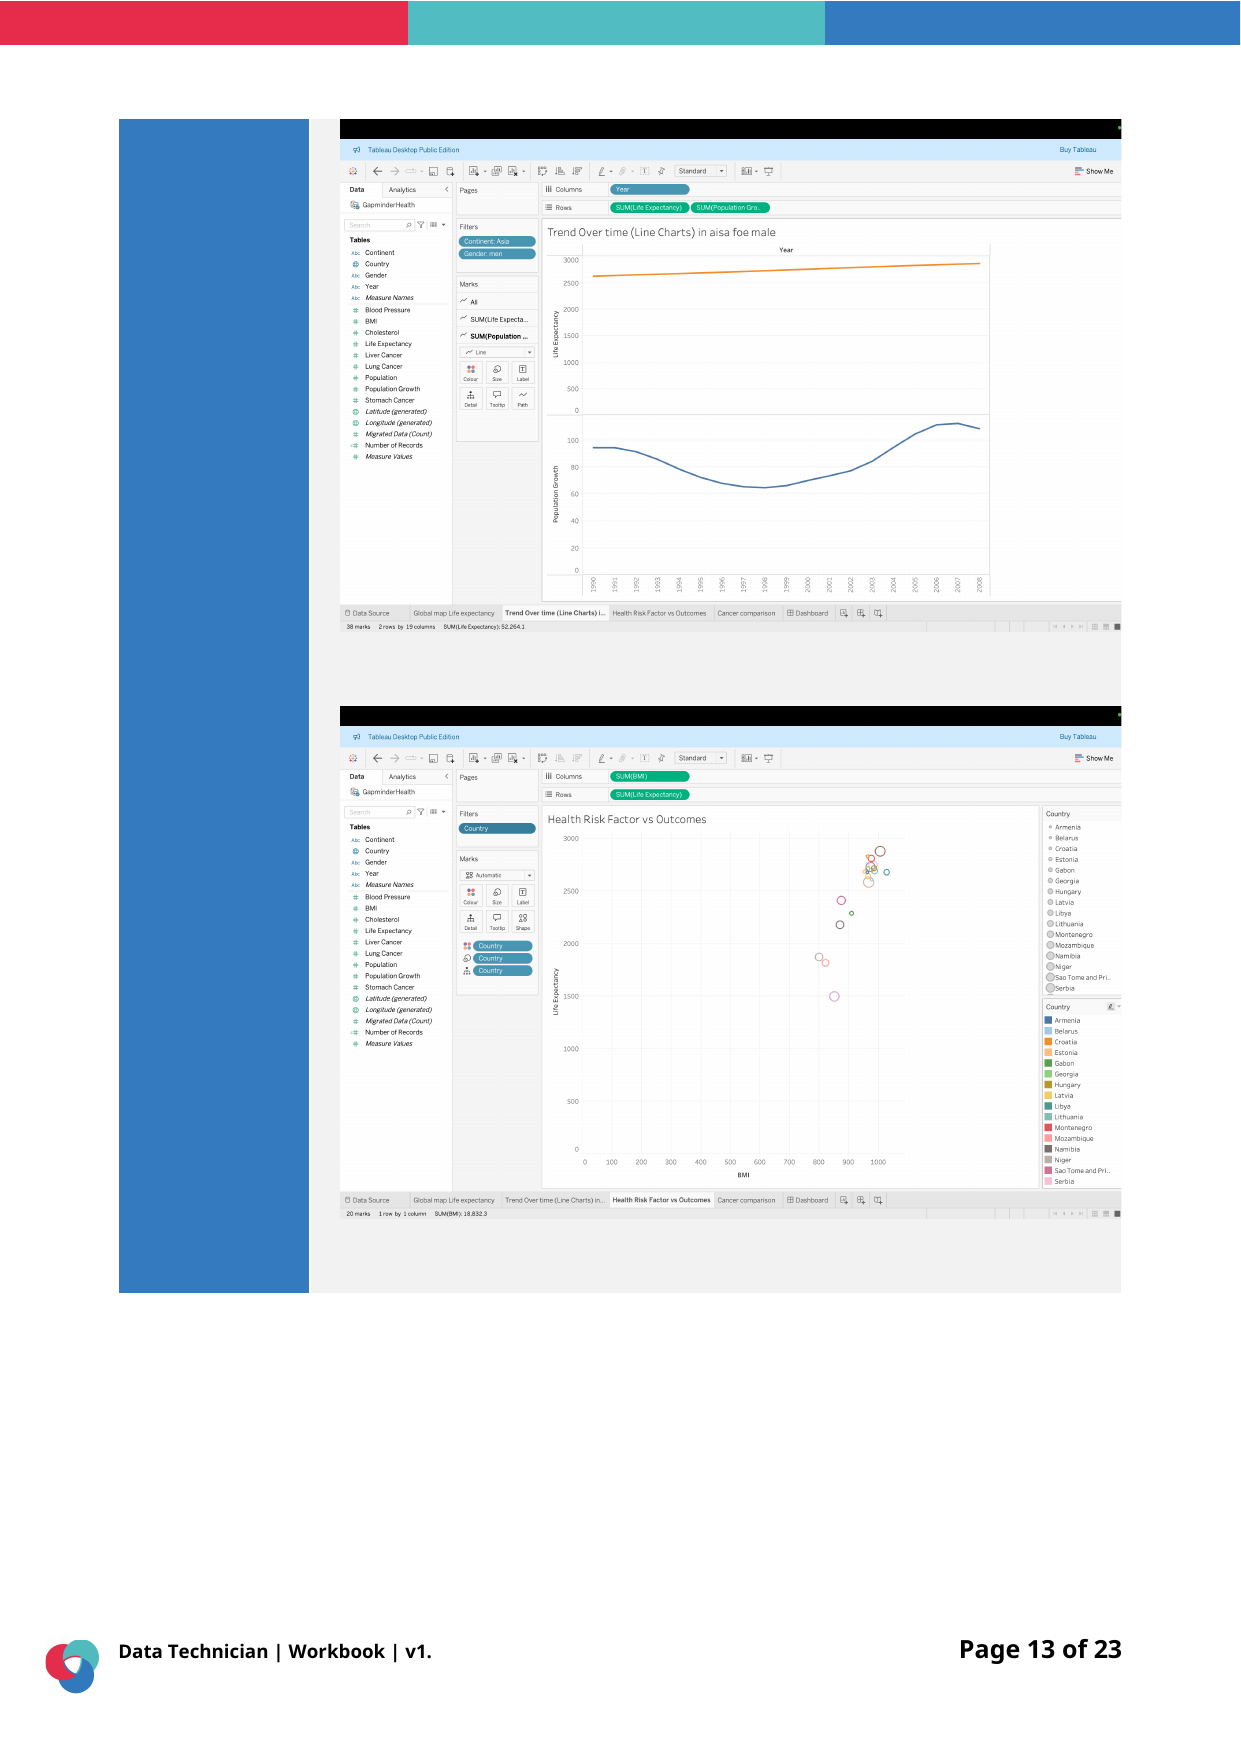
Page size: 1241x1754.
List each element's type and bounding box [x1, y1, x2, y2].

table_header [119, 119, 309, 1293]
table_header [311, 119, 1121, 1293]
picture [45, 1640, 100, 1694]
